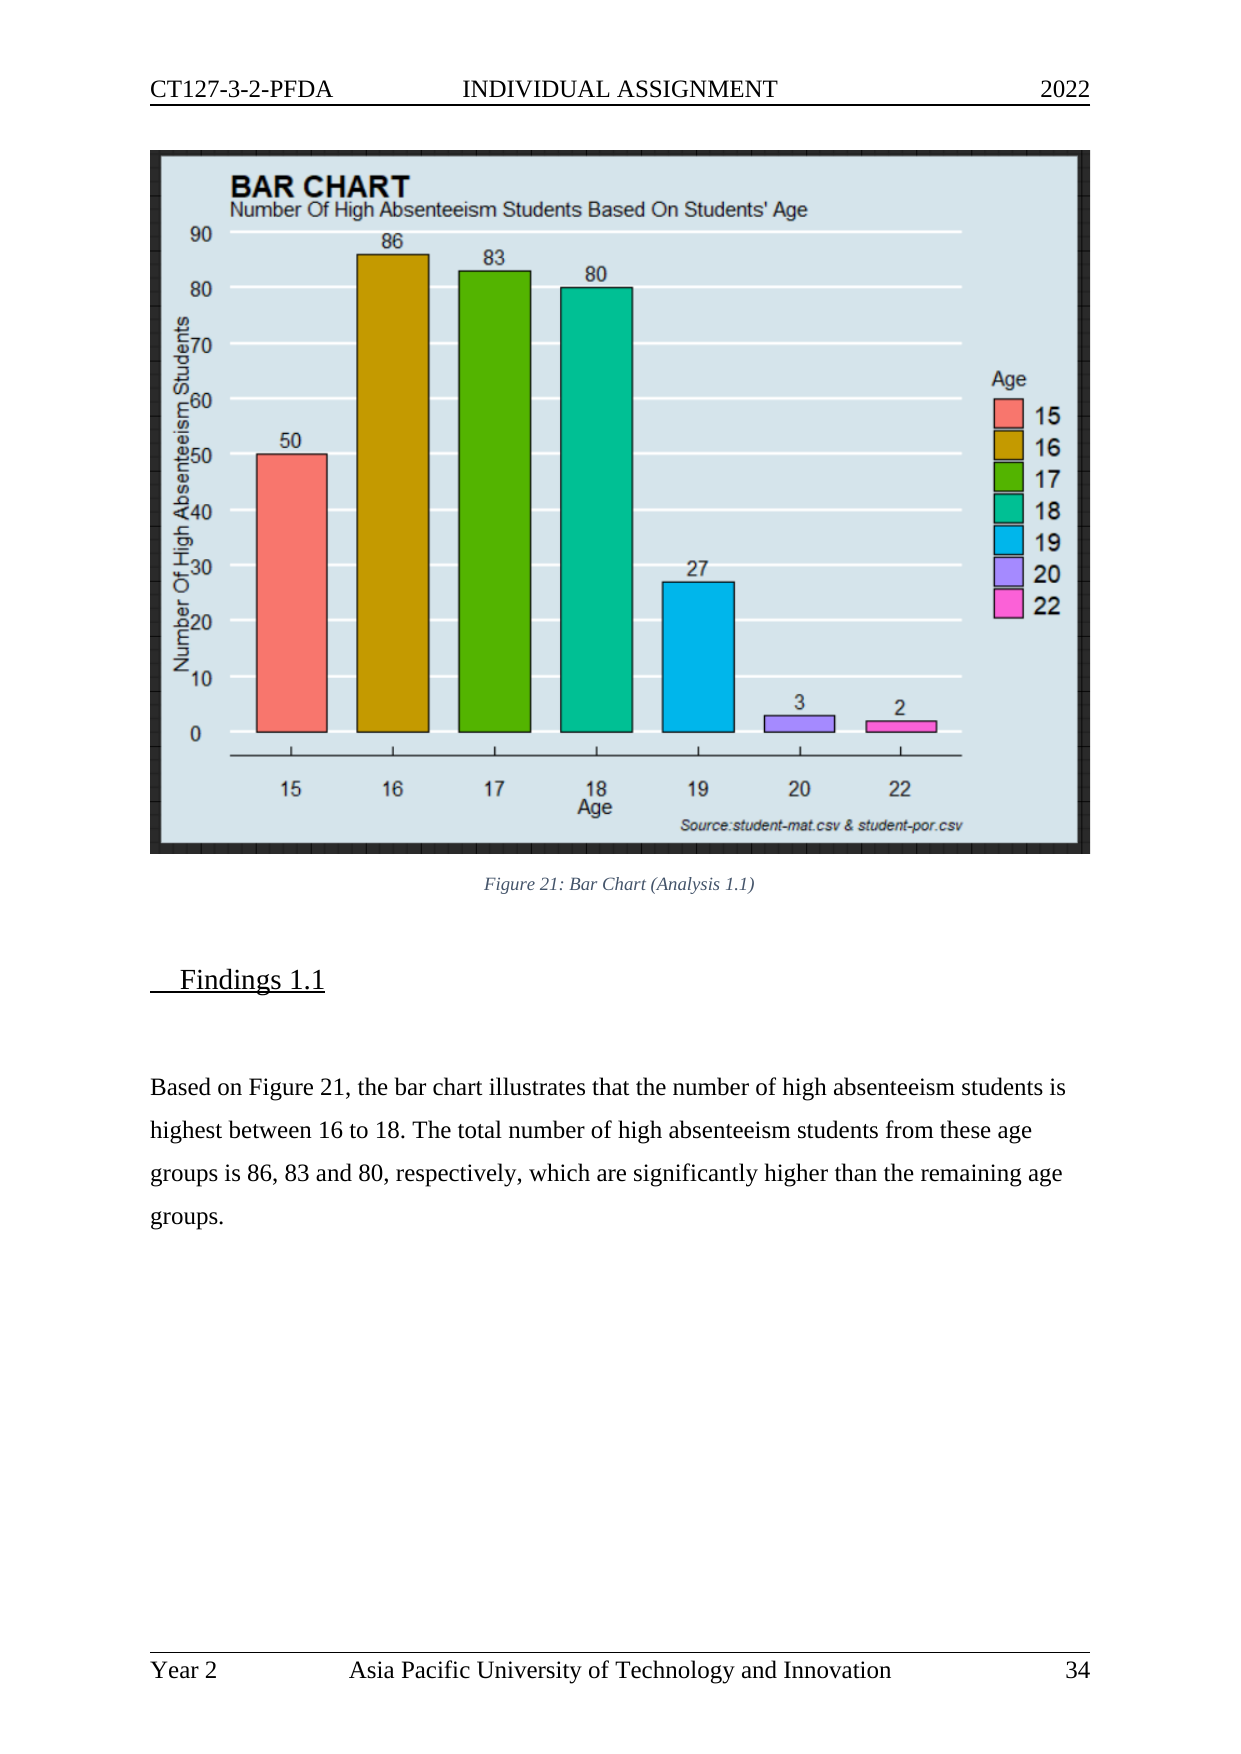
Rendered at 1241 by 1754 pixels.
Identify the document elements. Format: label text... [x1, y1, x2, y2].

subtitle Findings 1.1 [150, 962, 1090, 995]
text Figure 21: Bar Chart (Analysis 1.1) [150, 872, 1090, 894]
picture [150, 150, 1091, 854]
text Based on Figure 21, the bar chart illustrates that the number of high absenteeism students is highest between 16 to 18. The total number of high absenteeism students from these age groups is 86, 83 and 80, respectively, which are significantly higher than the remaining age groups. [150, 1072, 1090, 1230]
